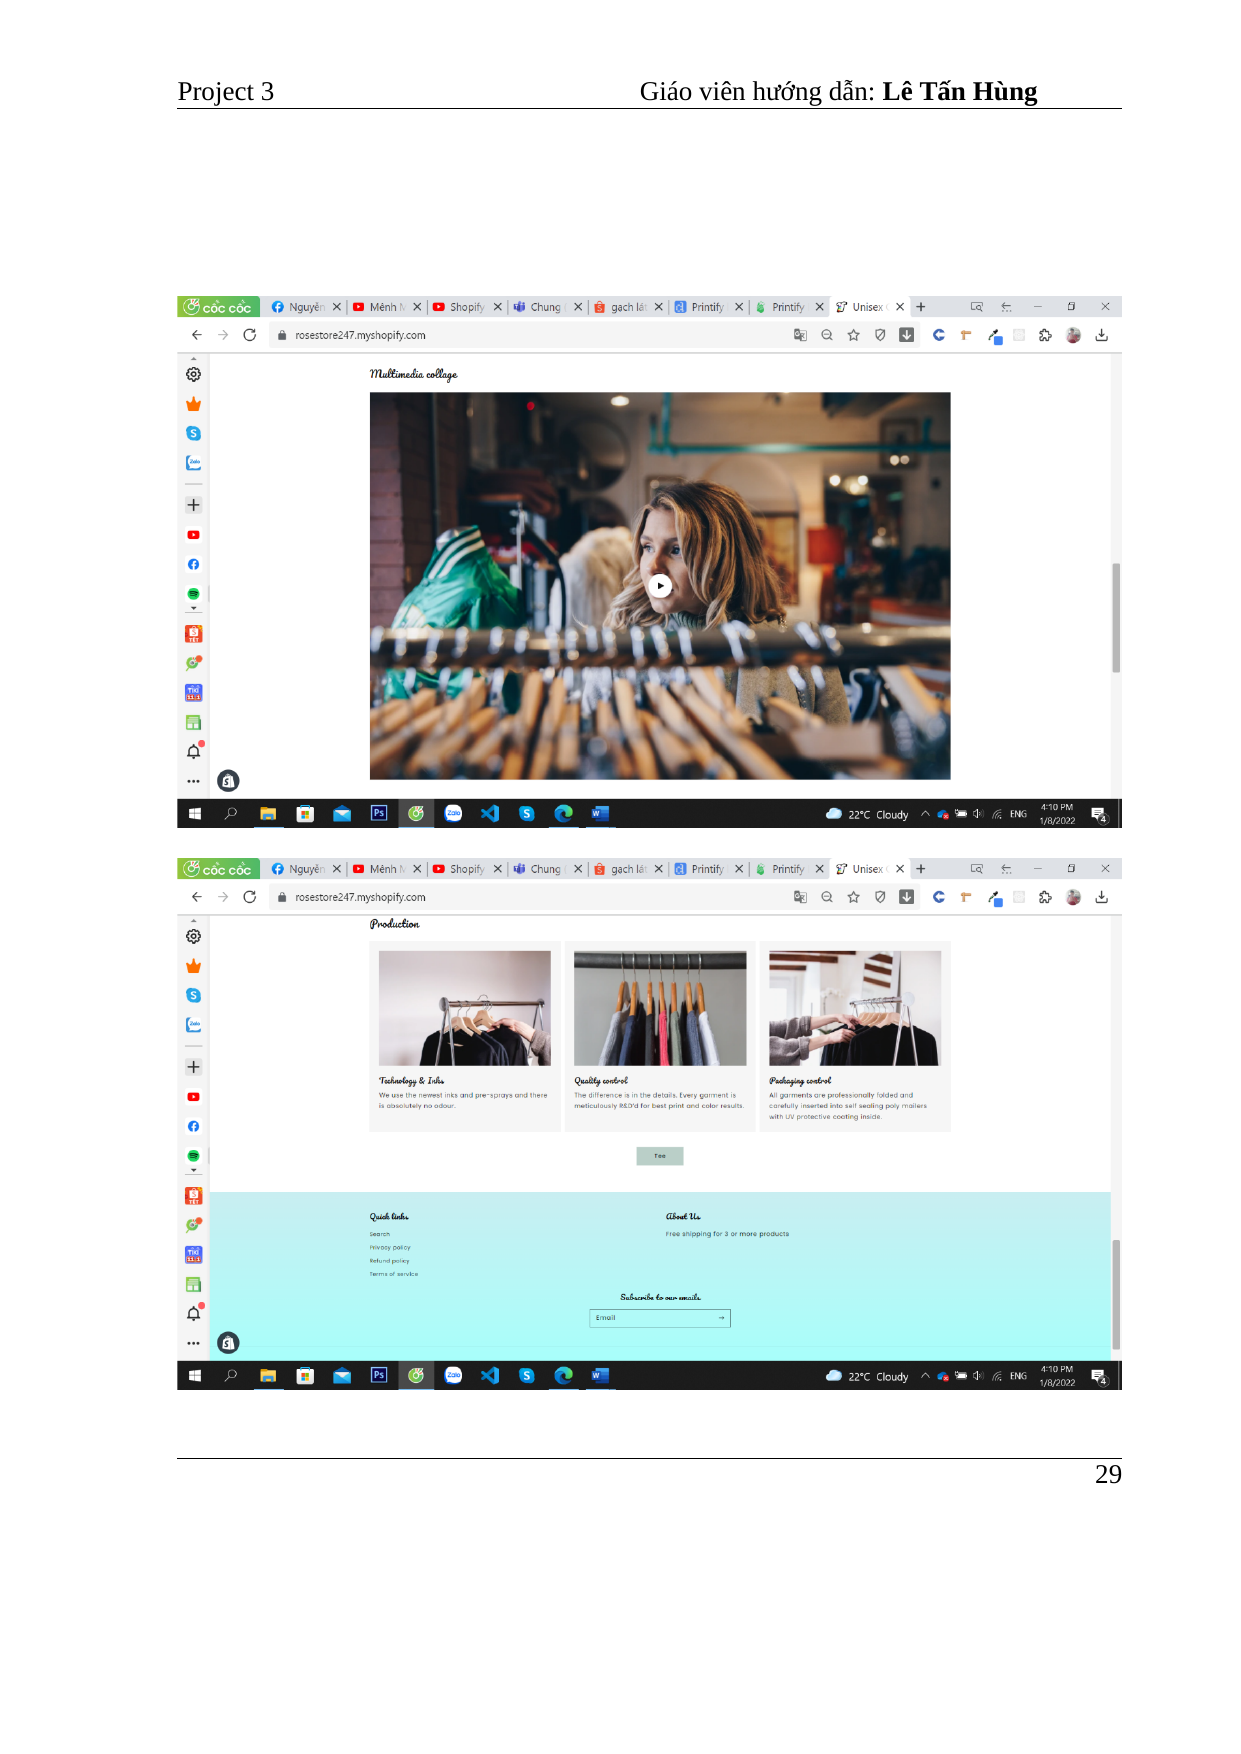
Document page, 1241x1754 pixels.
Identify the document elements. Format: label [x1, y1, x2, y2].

picture [177, 296, 1122, 828]
picture [177, 858, 1122, 1390]
